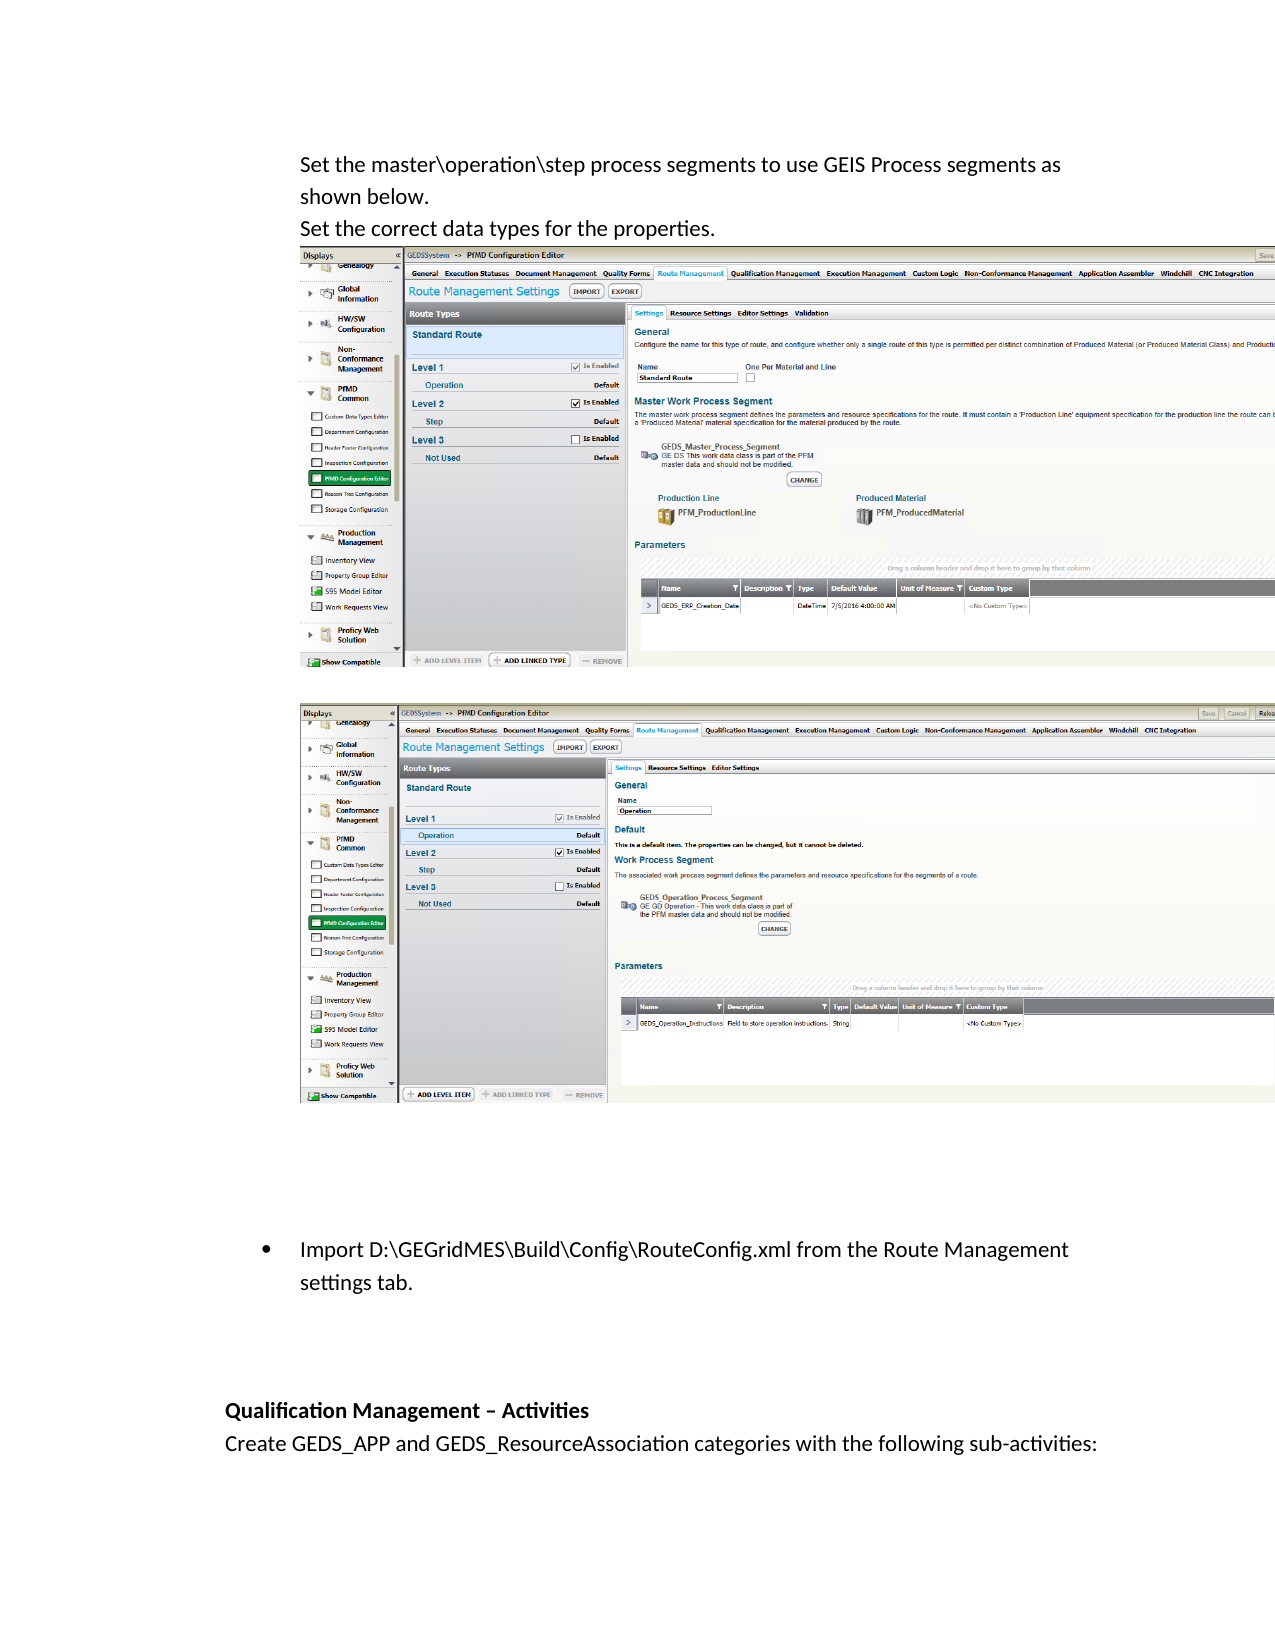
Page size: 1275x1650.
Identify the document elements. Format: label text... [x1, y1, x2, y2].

list Set the master\operation\step process segments to use GEIS Process segments as shown below. [300, 150, 1125, 210]
list Qualification Management – Activities [225, 1396, 1125, 1424]
list Create GEDS_APP and GEDS_ResourceAssociation categories with the following sub-activities: [225, 1429, 1125, 1457]
list Import D:\GEGridMES\Build\Config\RouteConfig.xml from the Route Management settings tab. [262, 1236, 1125, 1296]
picture [300, 703, 1275, 1103]
picture [300, 246, 1275, 667]
list Set the correct data types for the properties. [300, 214, 1125, 242]
